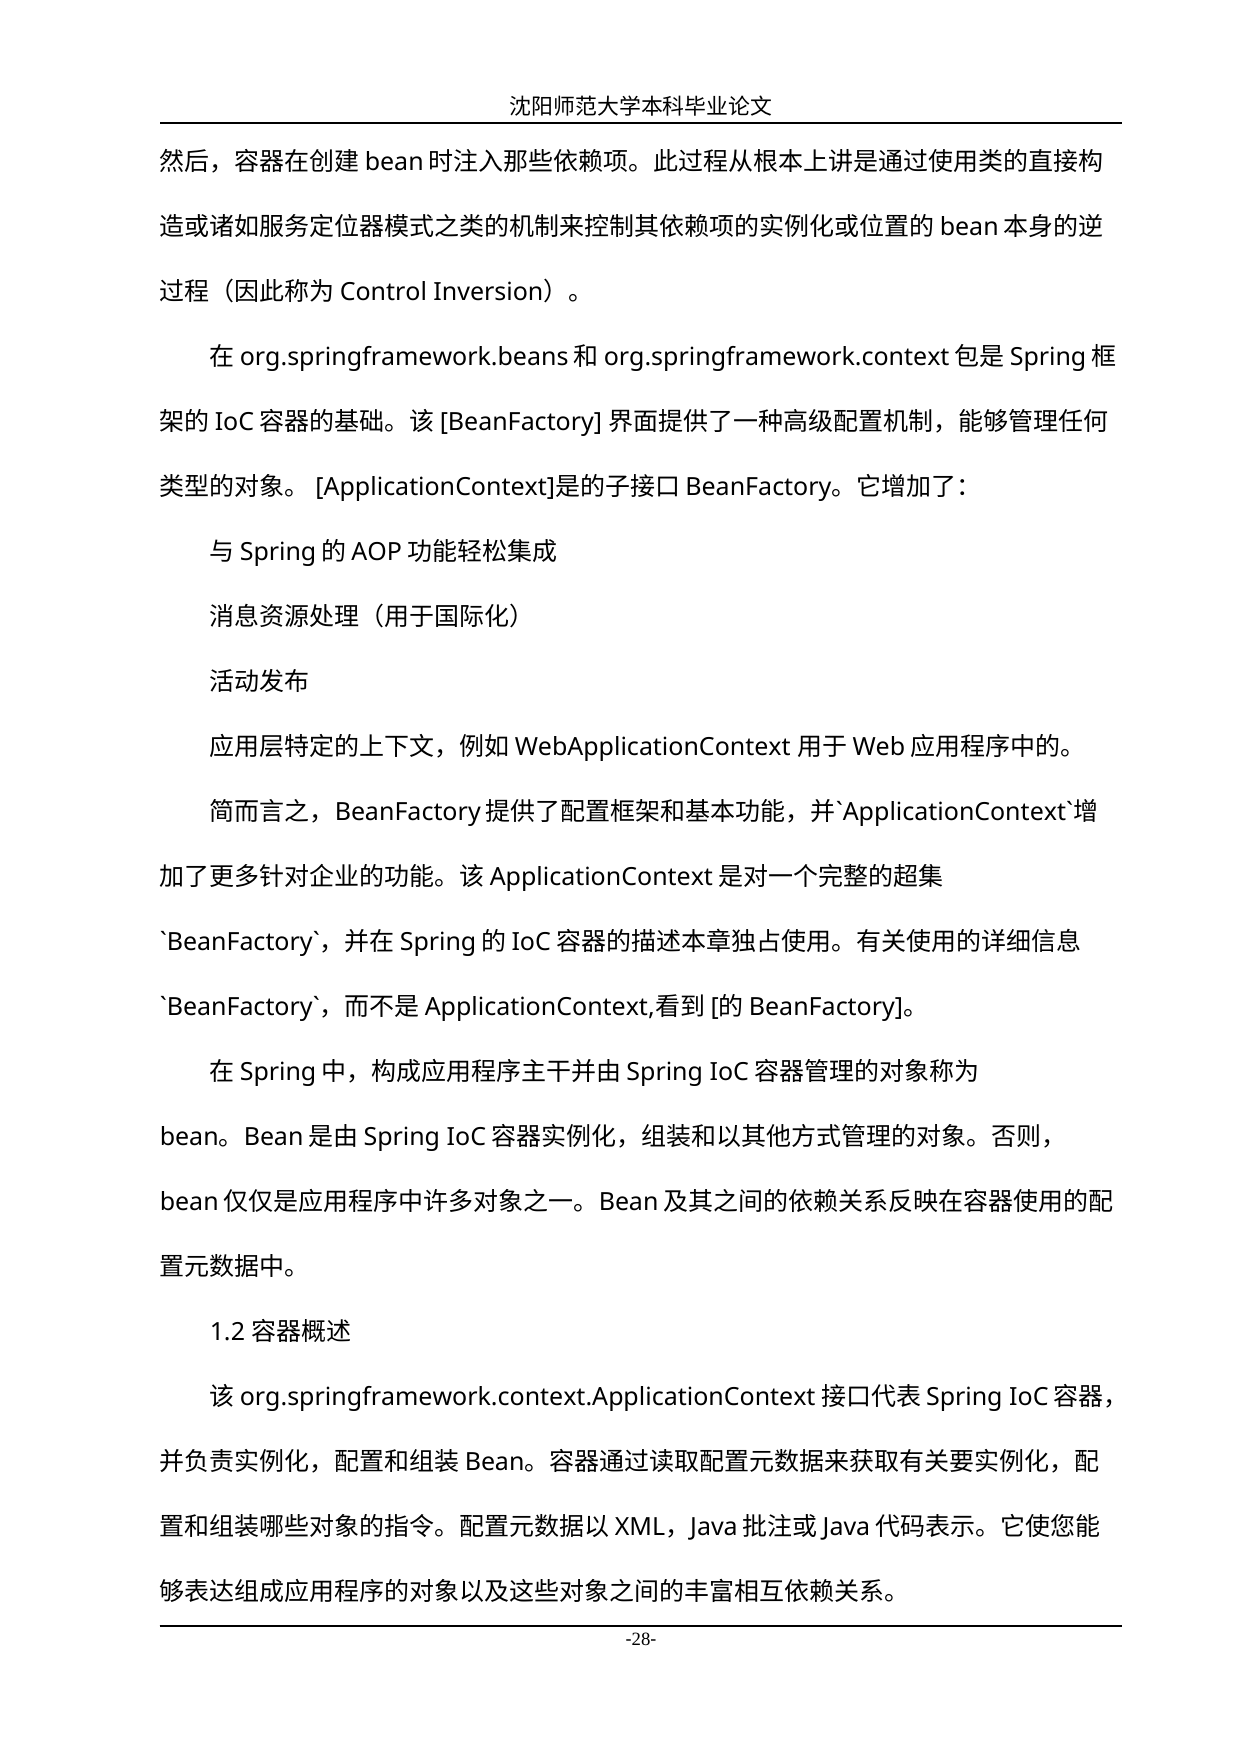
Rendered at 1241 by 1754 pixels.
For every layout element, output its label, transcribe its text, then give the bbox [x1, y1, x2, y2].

text 与Spring的AOP功能轻松集成 [159, 517, 1122, 582]
text 该org.springframework.context.ApplicationContext接口代表Spring IoC容器，并负责实例化，配置和组装Bean。容器通过读取配置元数据来获取有关要实例化，配置和组装哪些对象的指令。配置元数据以XML，Java批注或Java代码表示。它使您能够表达组成应用程序的对象以及这些对象之间的丰富相互依赖关系。 [159, 1362, 1122, 1622]
text 在Spring中，构成应用程序主干并由Spring IoC容器管理的对象称为bean。Bean是由Spring IoC容器实例化，组装和以其他方式管理的对象。否则，bean仅仅是应用程序中许多对象之一。Bean及其之间的依赖关系反映在容器使用的配置元数据中。 [159, 1037, 1122, 1297]
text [159, 127, 1122, 322]
text 简而言之，BeanFactory提供了配置框架和基本功能，并`ApplicationContext`增加了更多针对企业的功能。该ApplicationContext是对一个完整的超集`BeanFactory`，并在Spring的IoC容器的描述本章独占使用。有关使用的详细信息`BeanFactory`，而不是ApplicationContext,看到 [的BeanFactory]。 [159, 777, 1122, 1037]
text 1.2 容器概述 [159, 1297, 1122, 1362]
text 应用层特定的上下文，例如WebApplicationContext 用于Web应用程序中的。 [159, 712, 1122, 777]
text 活动发布 [159, 647, 1122, 712]
text 消息资源处理（用于国际化） [159, 582, 1122, 647]
text 在org.springframework.beans和org.springframework.context包是Spring框架的IoC容器的基础。该 [BeanFactory] 界面提供了一种高级配置机制，能够管理任何类型的对象。 [ApplicationContext]是的子接口BeanFactory。它增加了： [159, 322, 1122, 517]
